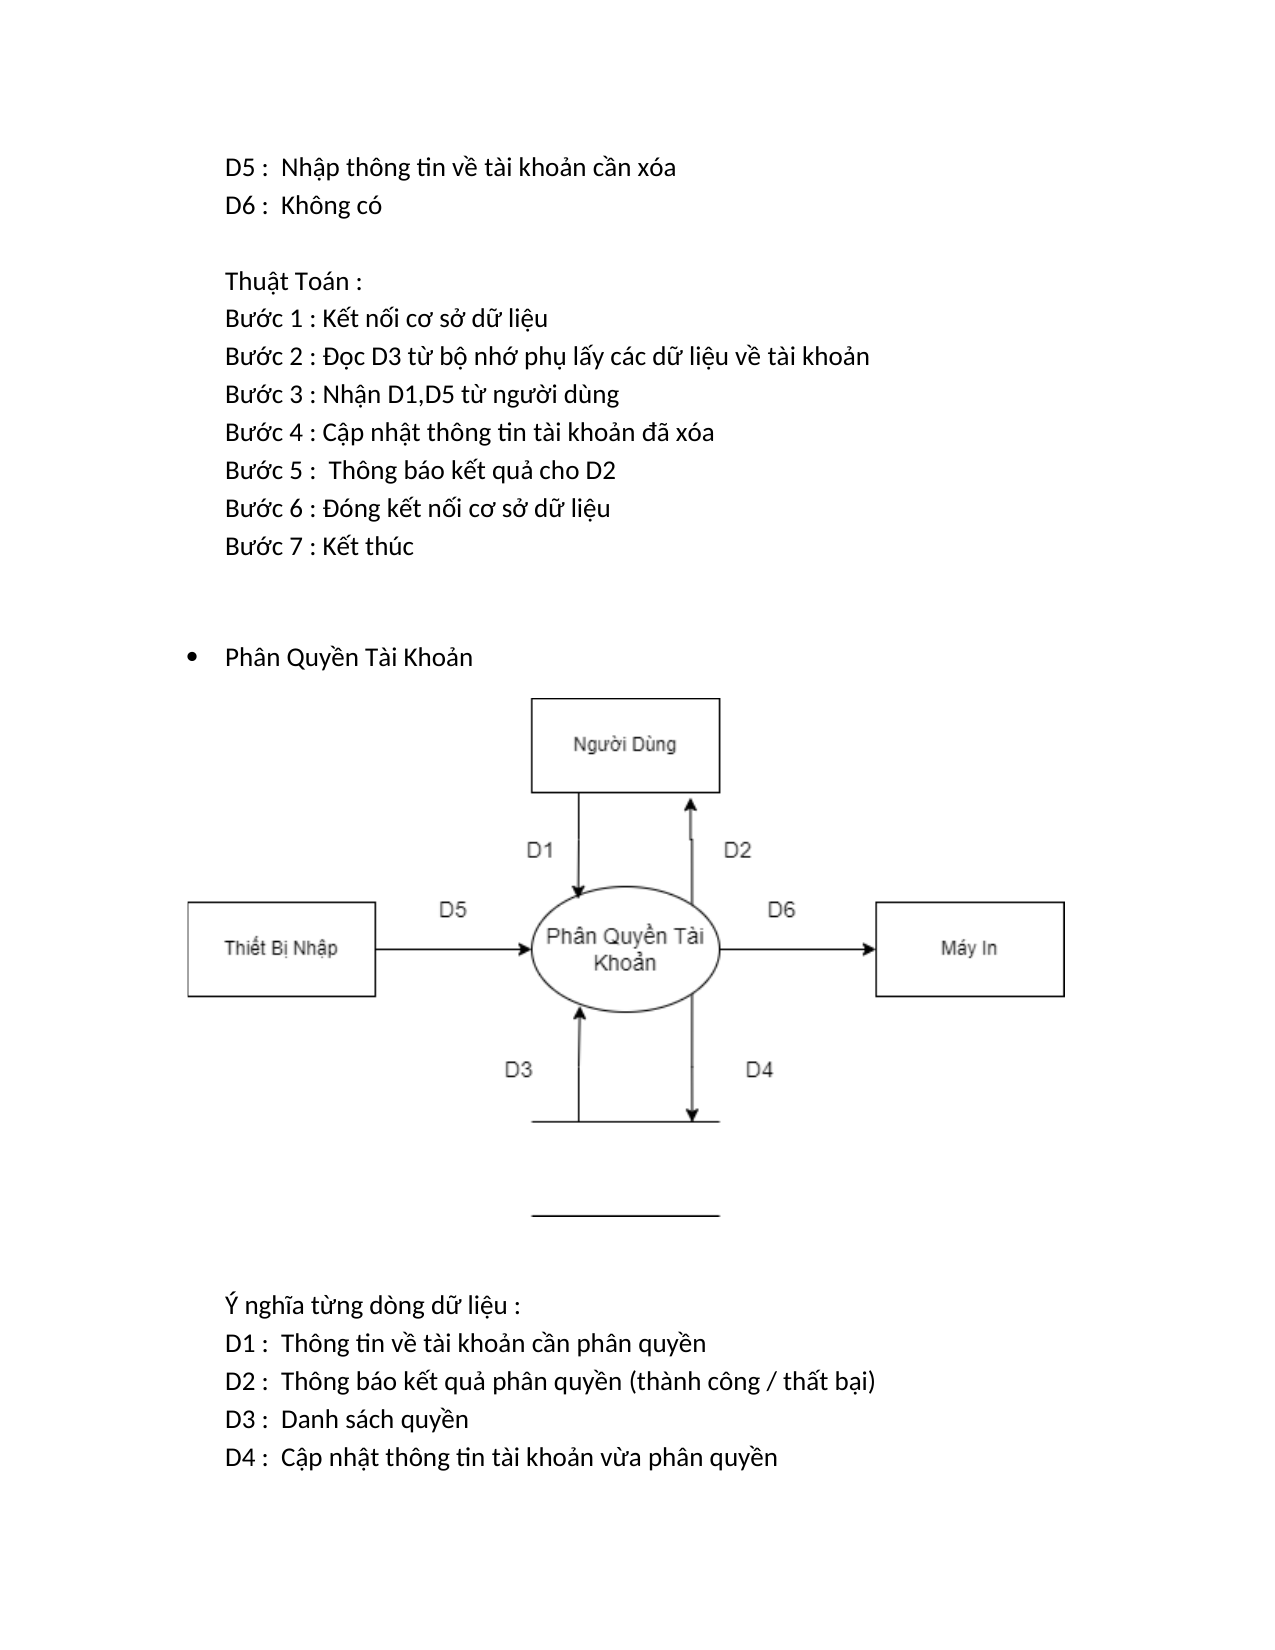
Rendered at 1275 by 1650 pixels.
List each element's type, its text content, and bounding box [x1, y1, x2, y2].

list Bước 7 : Kết thúc [225, 529, 1125, 562]
list D3 : Danh sách quyền [225, 1402, 1125, 1435]
list Bước 5 : Thông báo kết quả cho D2 [225, 453, 1125, 486]
list Bước 6 : Đóng kết nối cơ sở dữ liệu [225, 491, 1125, 524]
list D2 : Thông báo kết quả phân quyền (thành công / thất bại) [225, 1364, 1125, 1397]
list D5 : Nhập thông tin về tài khoản cần xóa [225, 150, 1125, 183]
list D6 : Không có [225, 188, 1125, 221]
list Bước 2 : Đọc D3 từ bộ nhớ phụ lấy các dữ liệu về tài khoản [225, 339, 1125, 373]
list Bước 1 : Kết nối cơ sở dữ liệu [225, 302, 1125, 335]
picture [187, 698, 1065, 1217]
list D4 : Cập nhật thông tin tài khoản vừa phân quyền [225, 1440, 1125, 1473]
list Bước 3 : Nhận D1,D5 từ người dùng [225, 377, 1125, 411]
list Ý nghĩa từng dòng dữ liệu : [225, 1288, 1125, 1321]
list Thuật Toán : [225, 264, 1125, 297]
list D1 : Thông tin về tài khoản cần phân quyền [225, 1326, 1125, 1359]
list Bước 4 : Cập nhật thông tin tài khoản đã xóa [225, 415, 1125, 448]
list Phân Quyền Tài Khoản [187, 640, 1125, 673]
